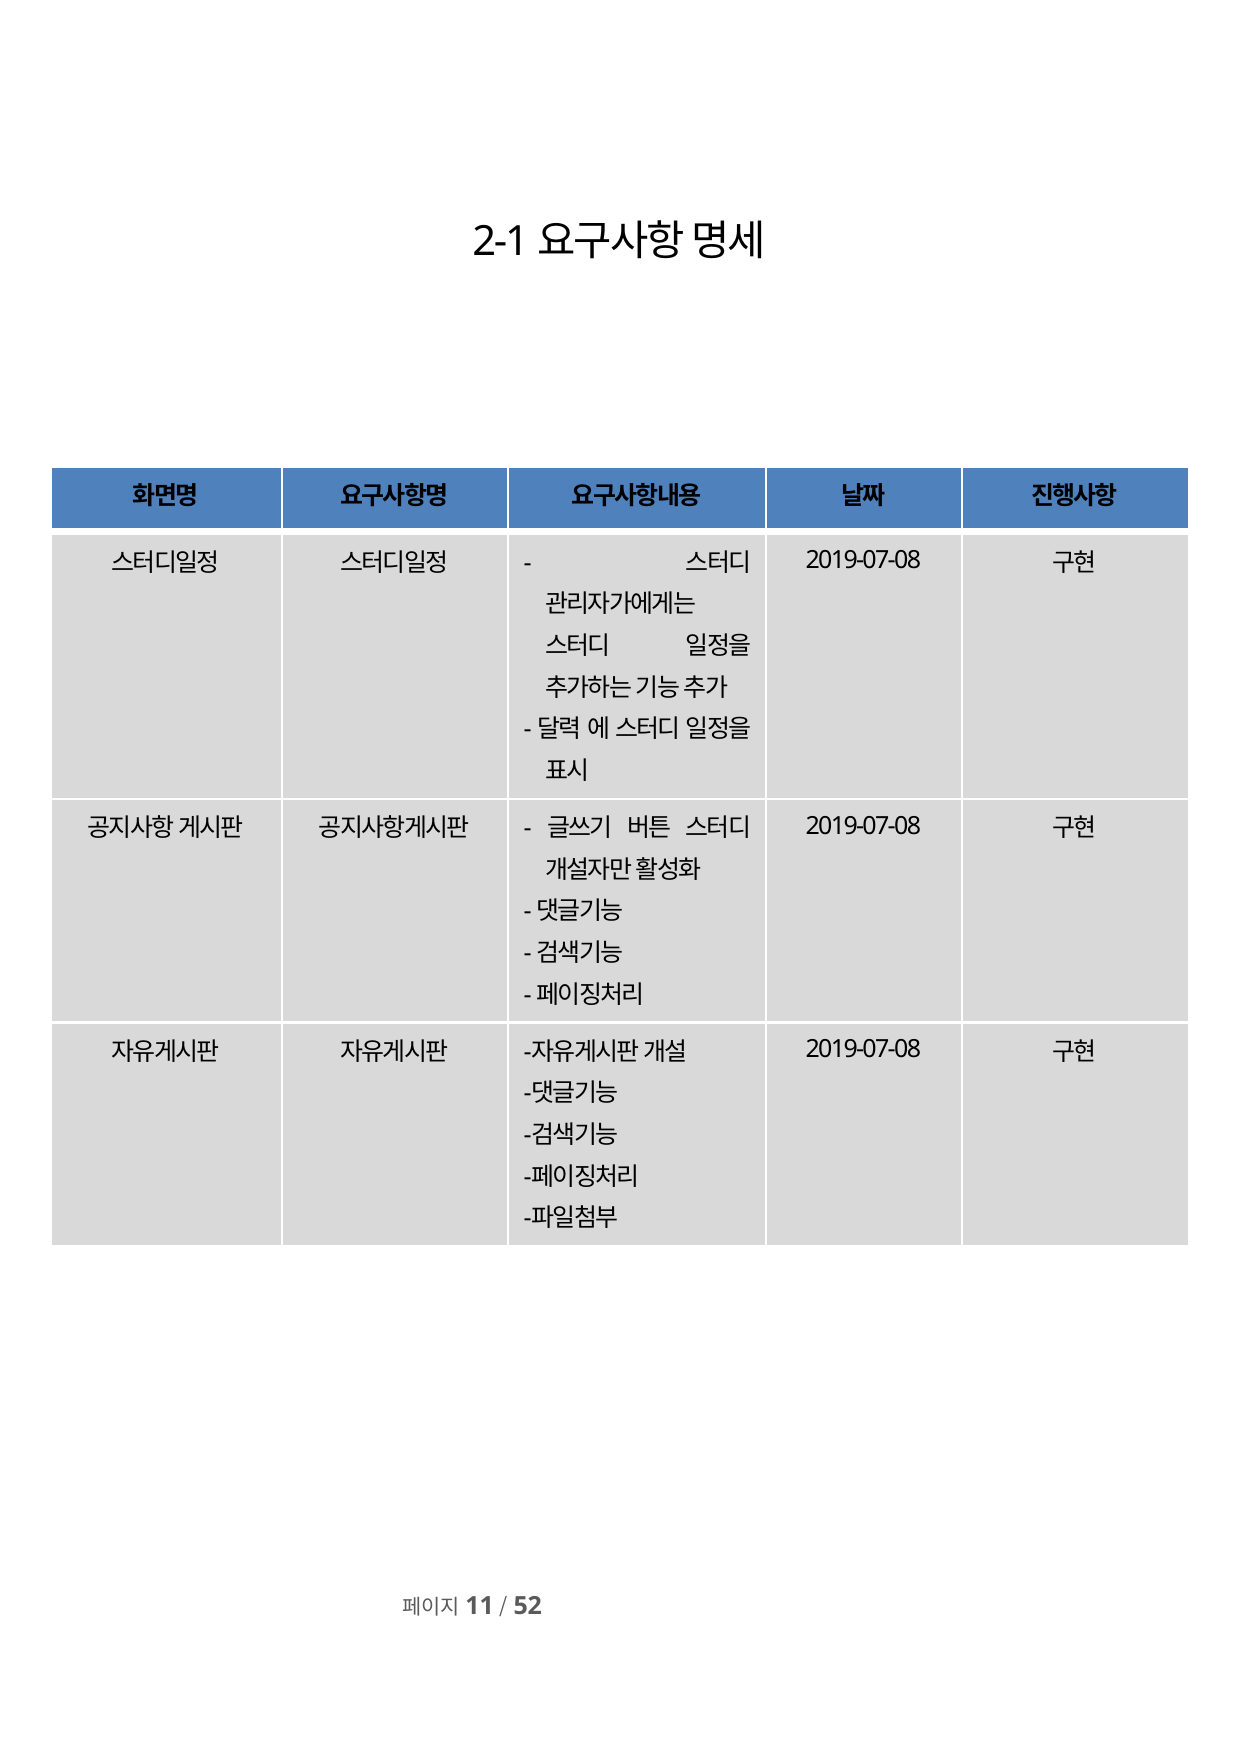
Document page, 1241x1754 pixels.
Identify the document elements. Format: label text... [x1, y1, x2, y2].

table_cell -자유게시판 개설 -댓글기능 -검색기능 -페이징처리 -파일첨부 [509, 1024, 765, 1245]
table_cell 2019-07-08 [767, 535, 961, 798]
table_cell 2019-07-08 [767, 1024, 961, 1245]
table_cell 공지사항 게시판 [52, 800, 281, 1021]
table_header 날짜 [767, 468, 961, 528]
table_header 진행사항 [963, 468, 1188, 528]
table_cell 공지사항게시판 [283, 800, 507, 1021]
table_header 요구사항내용 [509, 468, 765, 528]
table_cell 2019-07-08 [767, 800, 961, 1021]
table_cell 구현 [963, 1024, 1188, 1245]
table_cell 자유게시판 [52, 1024, 281, 1245]
text 2-1 요구사항 명세 [177, 207, 1063, 267]
table_header 화면명 [52, 468, 281, 528]
table_cell 구현 [963, 800, 1188, 1021]
table_cell - 스터디 관리자가에게는 스터디 일정을 추가하는 기능 추가 - 달력 에 스터디 일정을 표시 [509, 535, 765, 798]
table_cell 구현 [963, 535, 1188, 798]
table_cell 스터디일정 [283, 535, 507, 798]
table_header 요구사항명 [283, 468, 507, 528]
table_cell 스터디일정 [52, 535, 281, 798]
table_cell - 글쓰기 버튼 스터디 개설자만 활성화 - 댓글기능 - 검색기능 - 페이징처리 [509, 800, 765, 1021]
table_cell 자유게시판 [283, 1024, 507, 1245]
